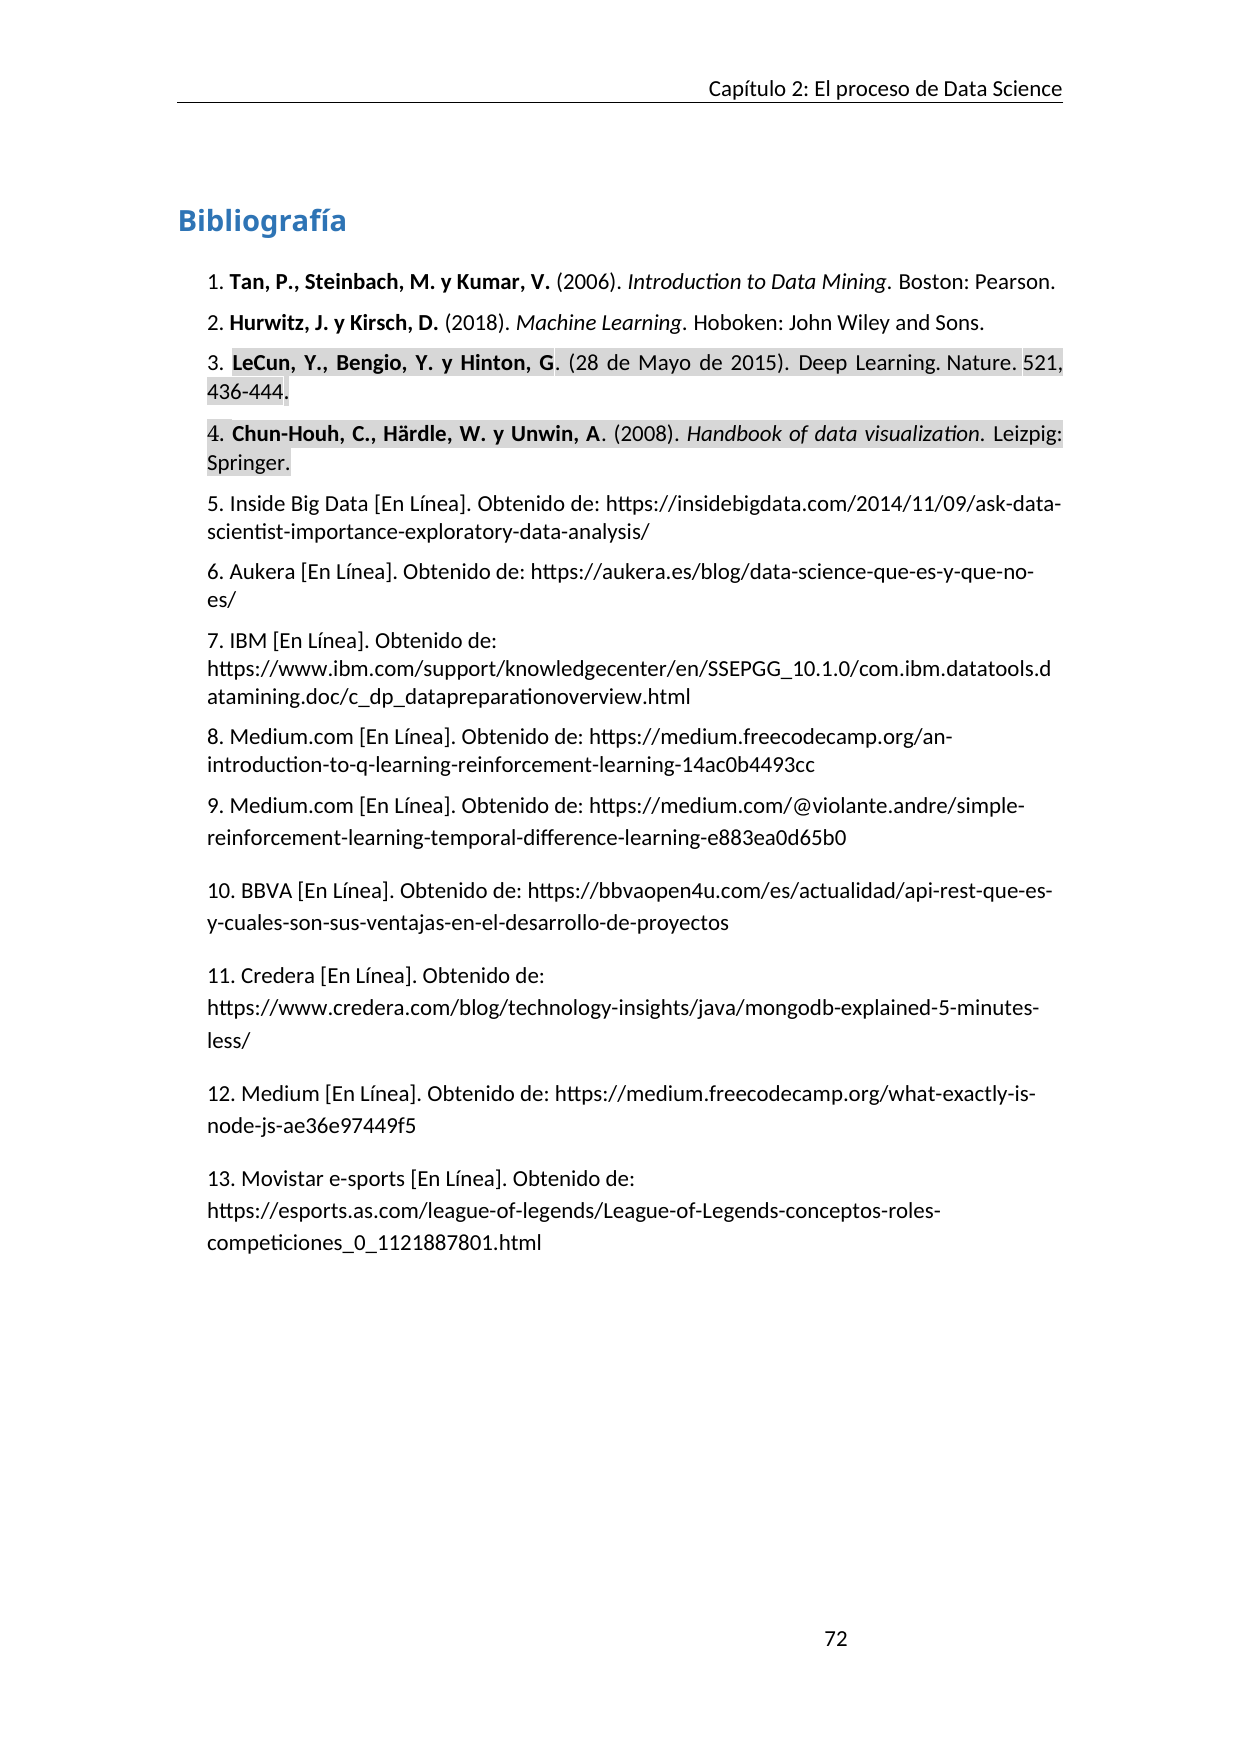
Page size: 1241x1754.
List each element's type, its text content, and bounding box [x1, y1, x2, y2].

text Bibliografía [177, 201, 1063, 240]
